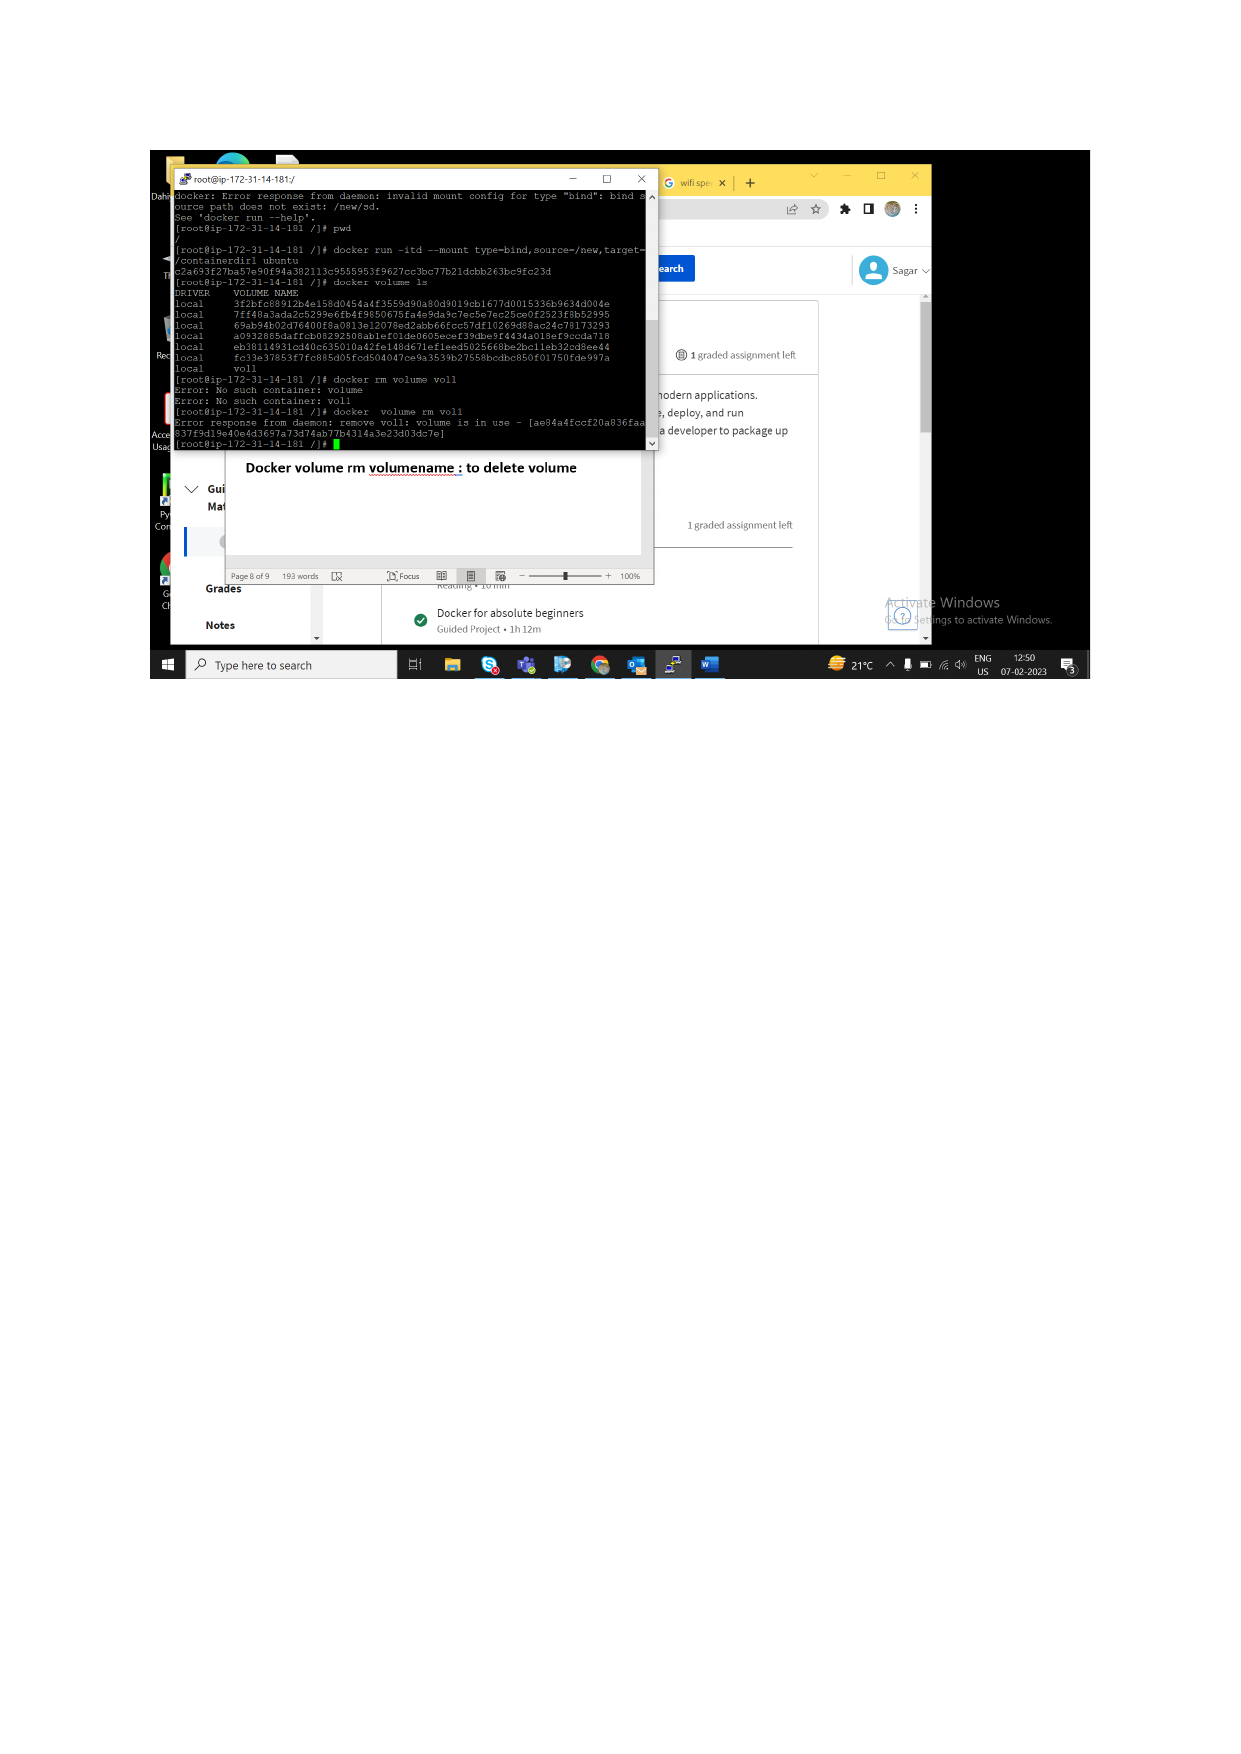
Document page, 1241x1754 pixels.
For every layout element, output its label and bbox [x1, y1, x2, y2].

picture [150, 150, 1091, 679]
